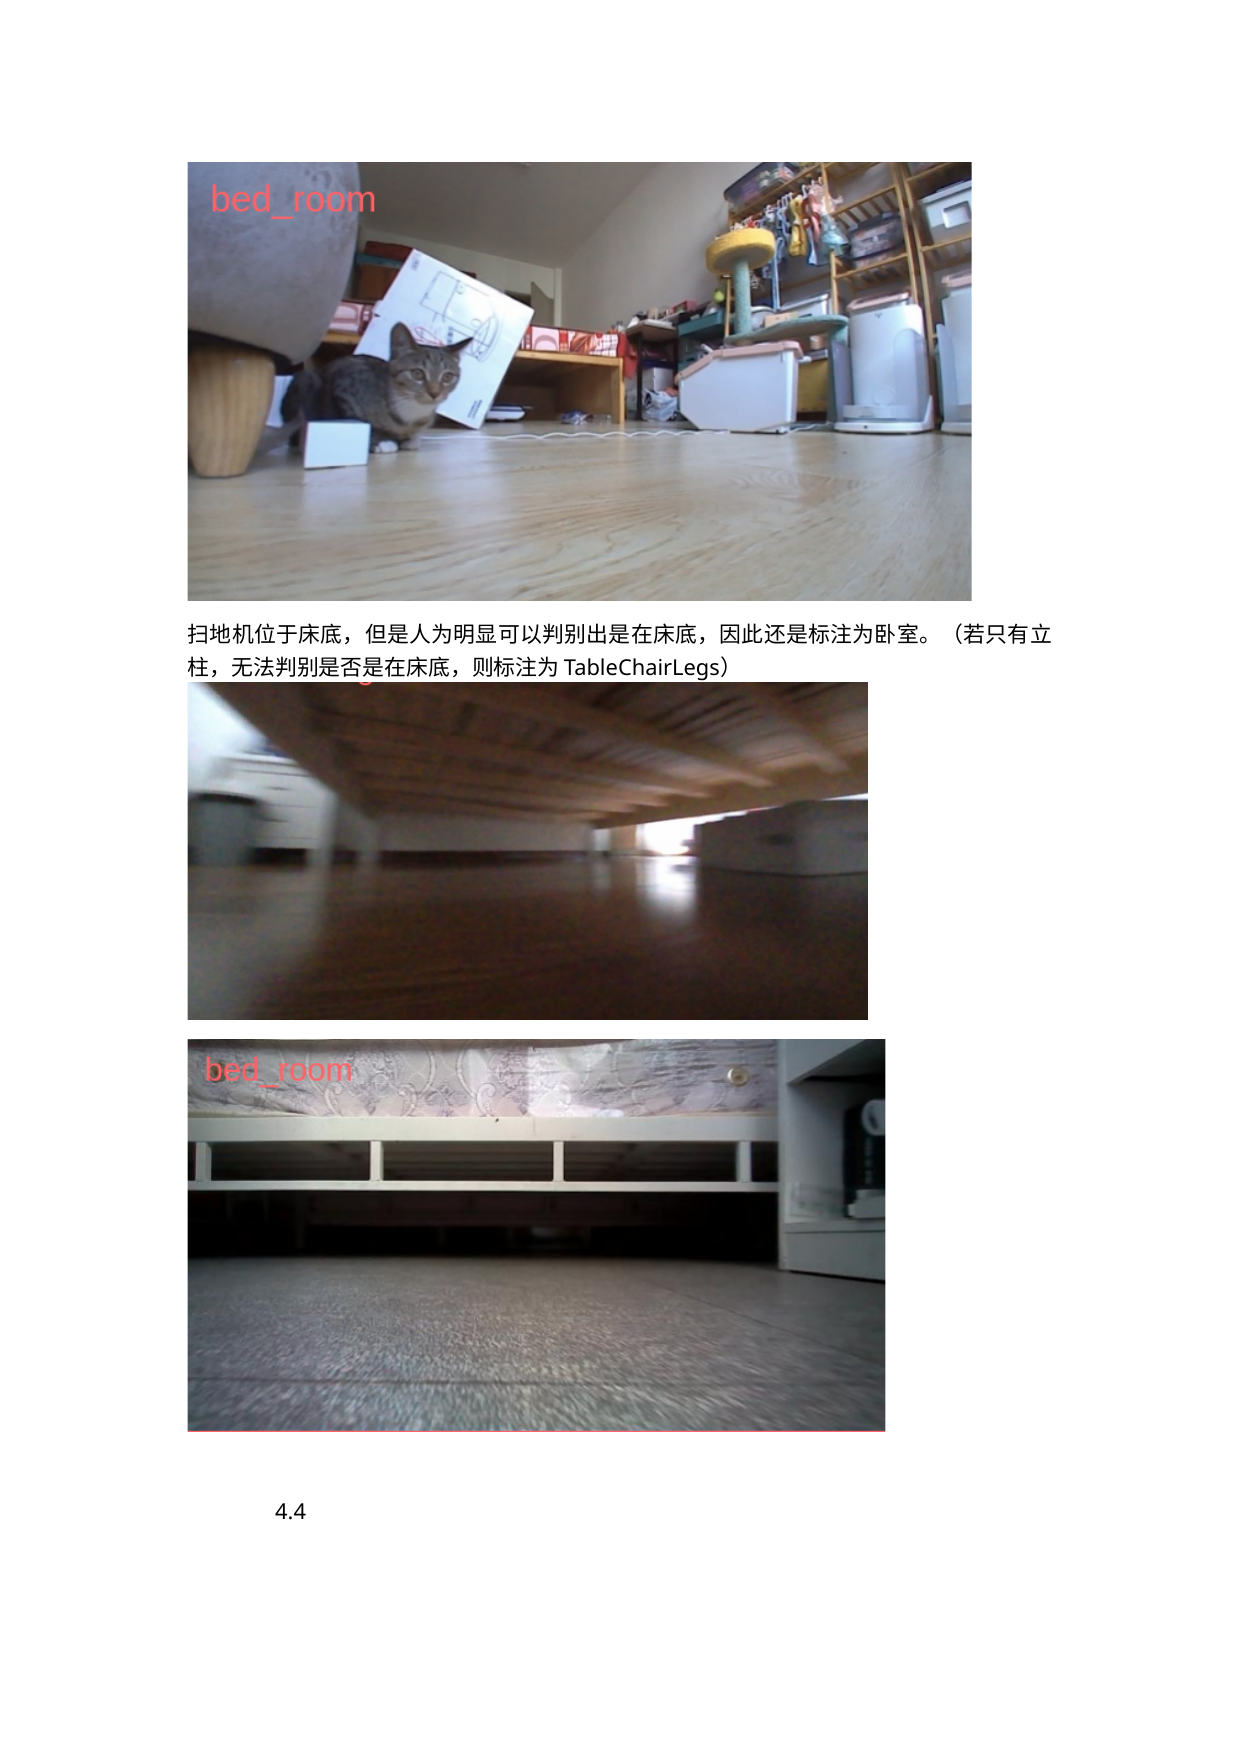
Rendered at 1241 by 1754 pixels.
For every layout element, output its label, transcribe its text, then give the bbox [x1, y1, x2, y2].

picture [187, 162, 972, 601]
picture [187, 1039, 886, 1432]
text 扫地机位于床底，但是人为明显可以判别出是在床底，因此还是标注为卧室。（若只有立柱，无法判别是否是在床底，则标注为TableChairLegs） [187, 617, 1053, 682]
picture [187, 682, 868, 1020]
